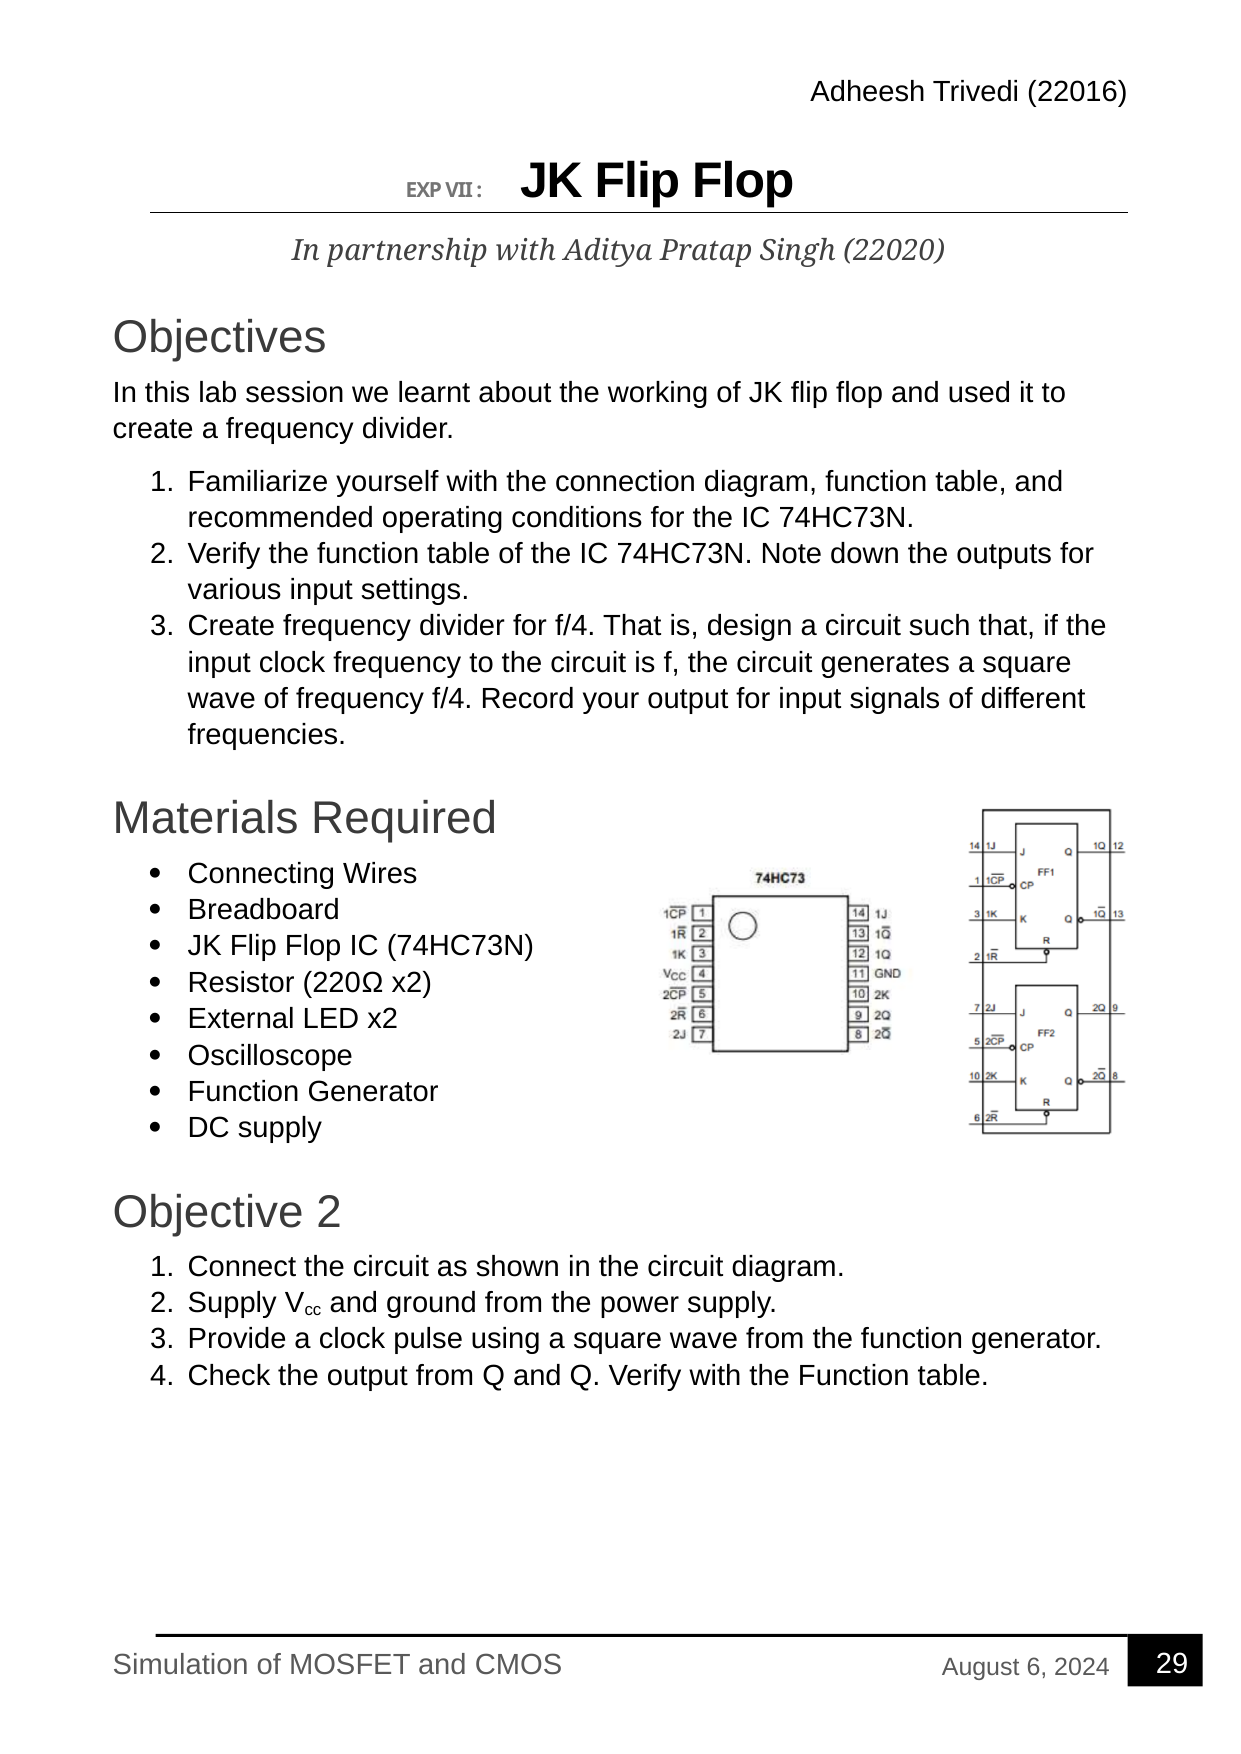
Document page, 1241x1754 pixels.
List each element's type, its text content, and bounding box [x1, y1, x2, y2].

list Function Generator [150, 1074, 657, 1108]
subtitle Materials Required [112, 791, 657, 843]
list Verify the function table of the IC 74HC73N. Note down the outputs for various input settings. [150, 536, 1128, 606]
list Connect the circuit as shown in the circuit diagram. [150, 1249, 1128, 1283]
text In this lab session we learnt about the working of JK flip flop and used it to create a frequency divider. [112, 375, 1128, 444]
list Connecting Wires [150, 856, 657, 889]
picture [657, 791, 1126, 1135]
list Check the output from Q and Q. Verify with the Function table. [150, 1358, 1128, 1391]
list Resistor (220Ω x2) [150, 965, 657, 998]
list Familiarize yourself with the connection diagram, function table, and recommended operating conditions for the IC 74HC73N. [150, 464, 1128, 533]
subtitle Objective 2 [112, 1184, 1128, 1237]
list Oscilloscope [150, 1037, 657, 1071]
list Provide a clock pulse using a square wave from the function generator. [150, 1322, 1128, 1355]
list Create frequency divider for f/4. That is, design a circuit such that, if the input clock frequency to the circuit is f, the circuit generates a square wave of frequency f/4. Record your output for input signals of different frequencies. [150, 608, 1128, 750]
list Breadboard [150, 892, 657, 926]
list Supply Vcc and ground from the power supply. [150, 1285, 1128, 1319]
list External LED x2 [150, 1001, 657, 1035]
list DC supply [150, 1110, 1128, 1144]
title JK Flip Flop [150, 150, 1128, 212]
list JK Flip Flop IC (74HC73N) [150, 928, 657, 962]
subtitle Objectives [112, 310, 1128, 362]
text In partnership with Aditya Pratap Singh (22020) [112, 229, 1128, 269]
